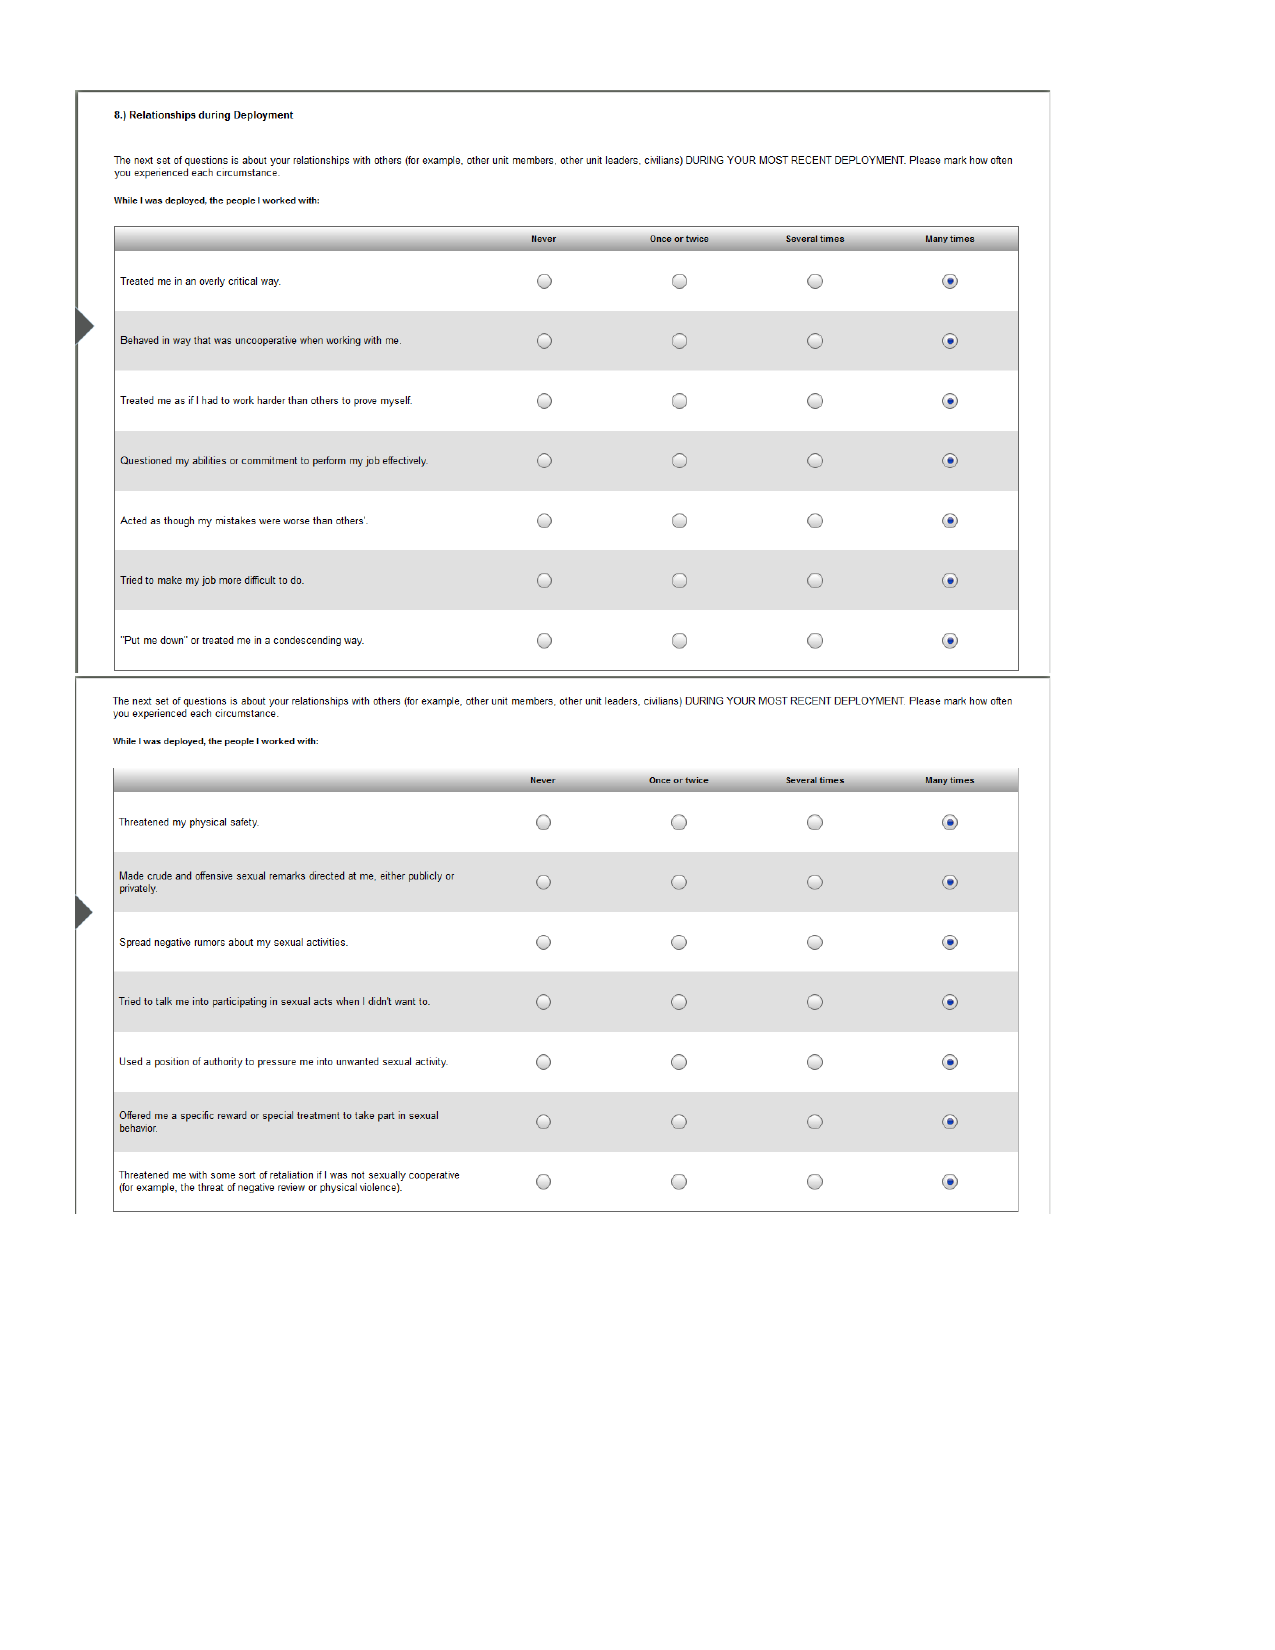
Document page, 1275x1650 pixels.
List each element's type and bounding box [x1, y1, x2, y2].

picture [75, 90, 1050, 673]
picture [75, 676, 1050, 1214]
